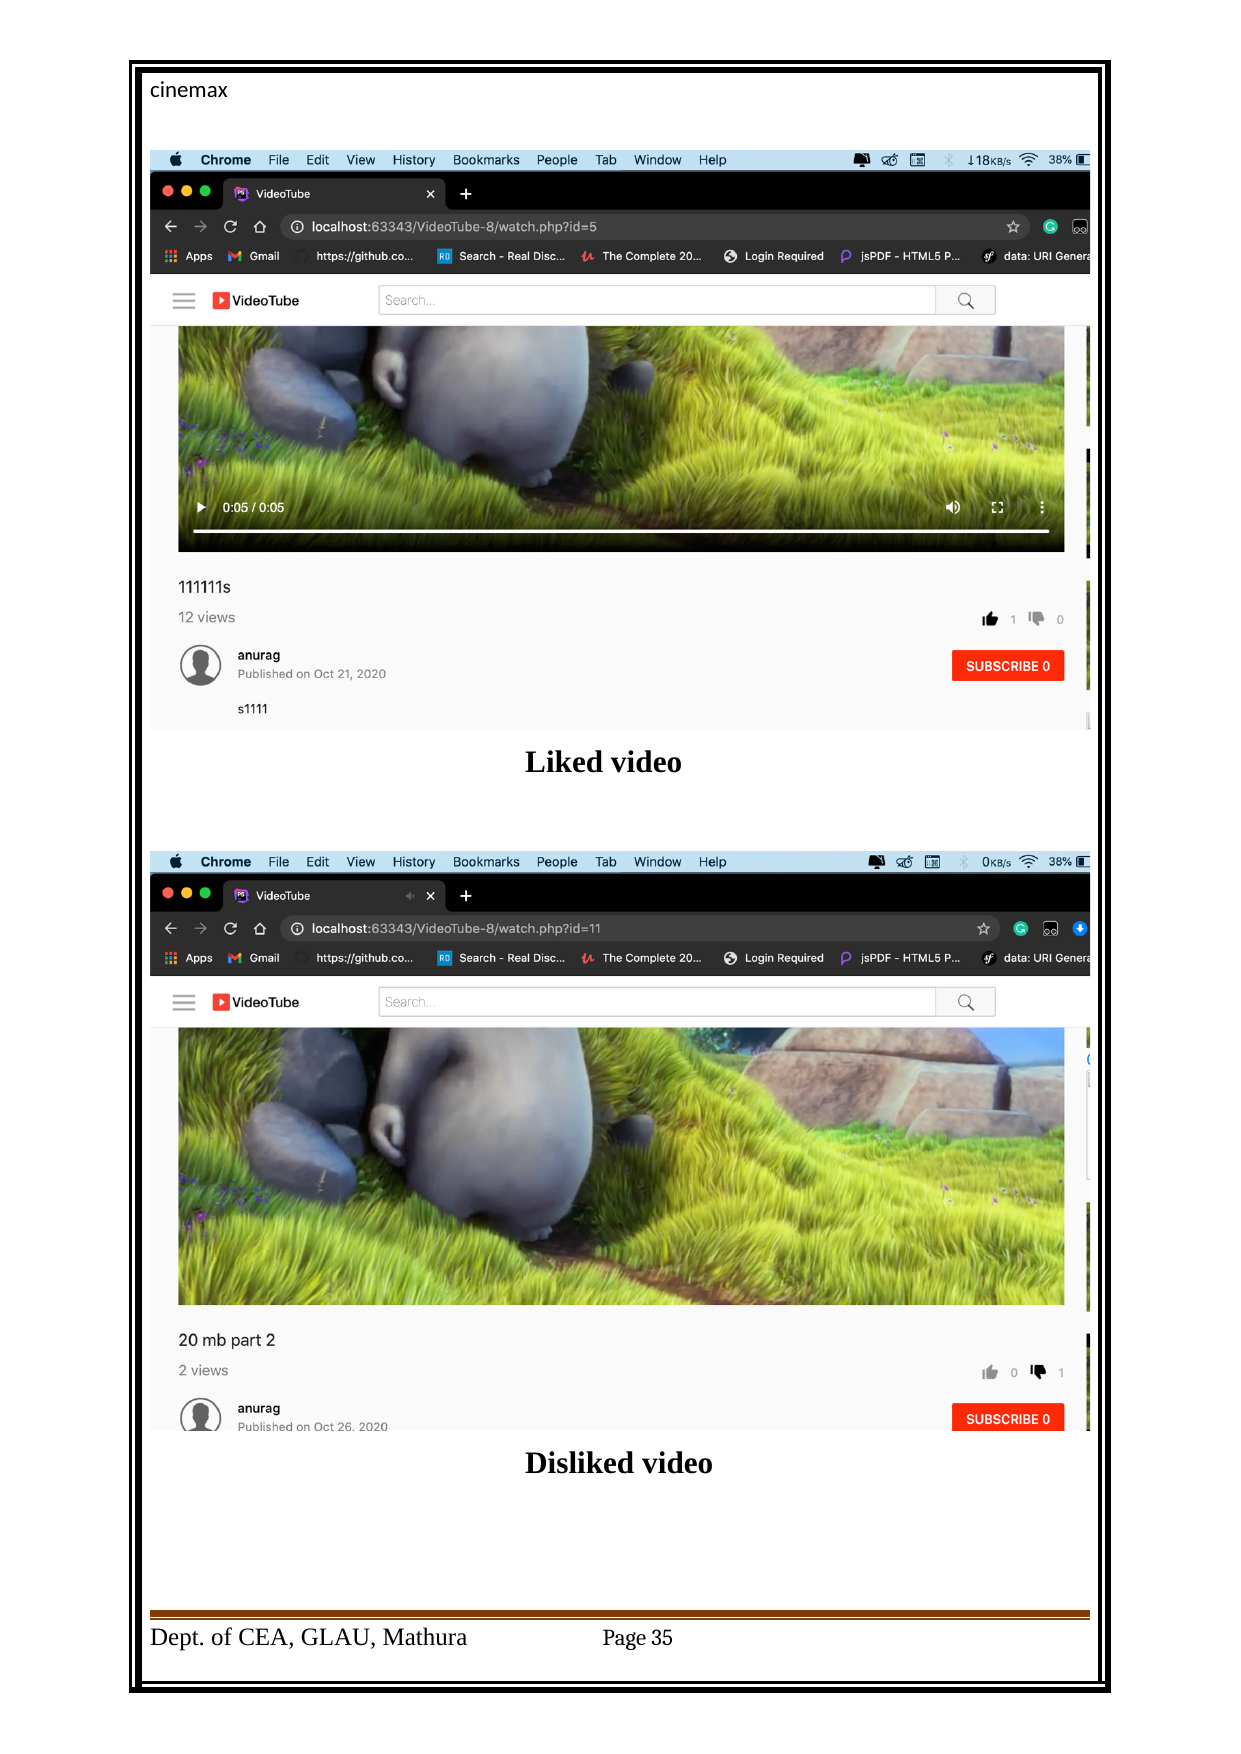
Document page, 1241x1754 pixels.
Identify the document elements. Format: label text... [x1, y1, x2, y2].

text Disliked video [300, 1445, 1090, 1481]
text Liked video [300, 743, 1090, 779]
picture [150, 150, 1091, 730]
picture [150, 851, 1091, 1431]
